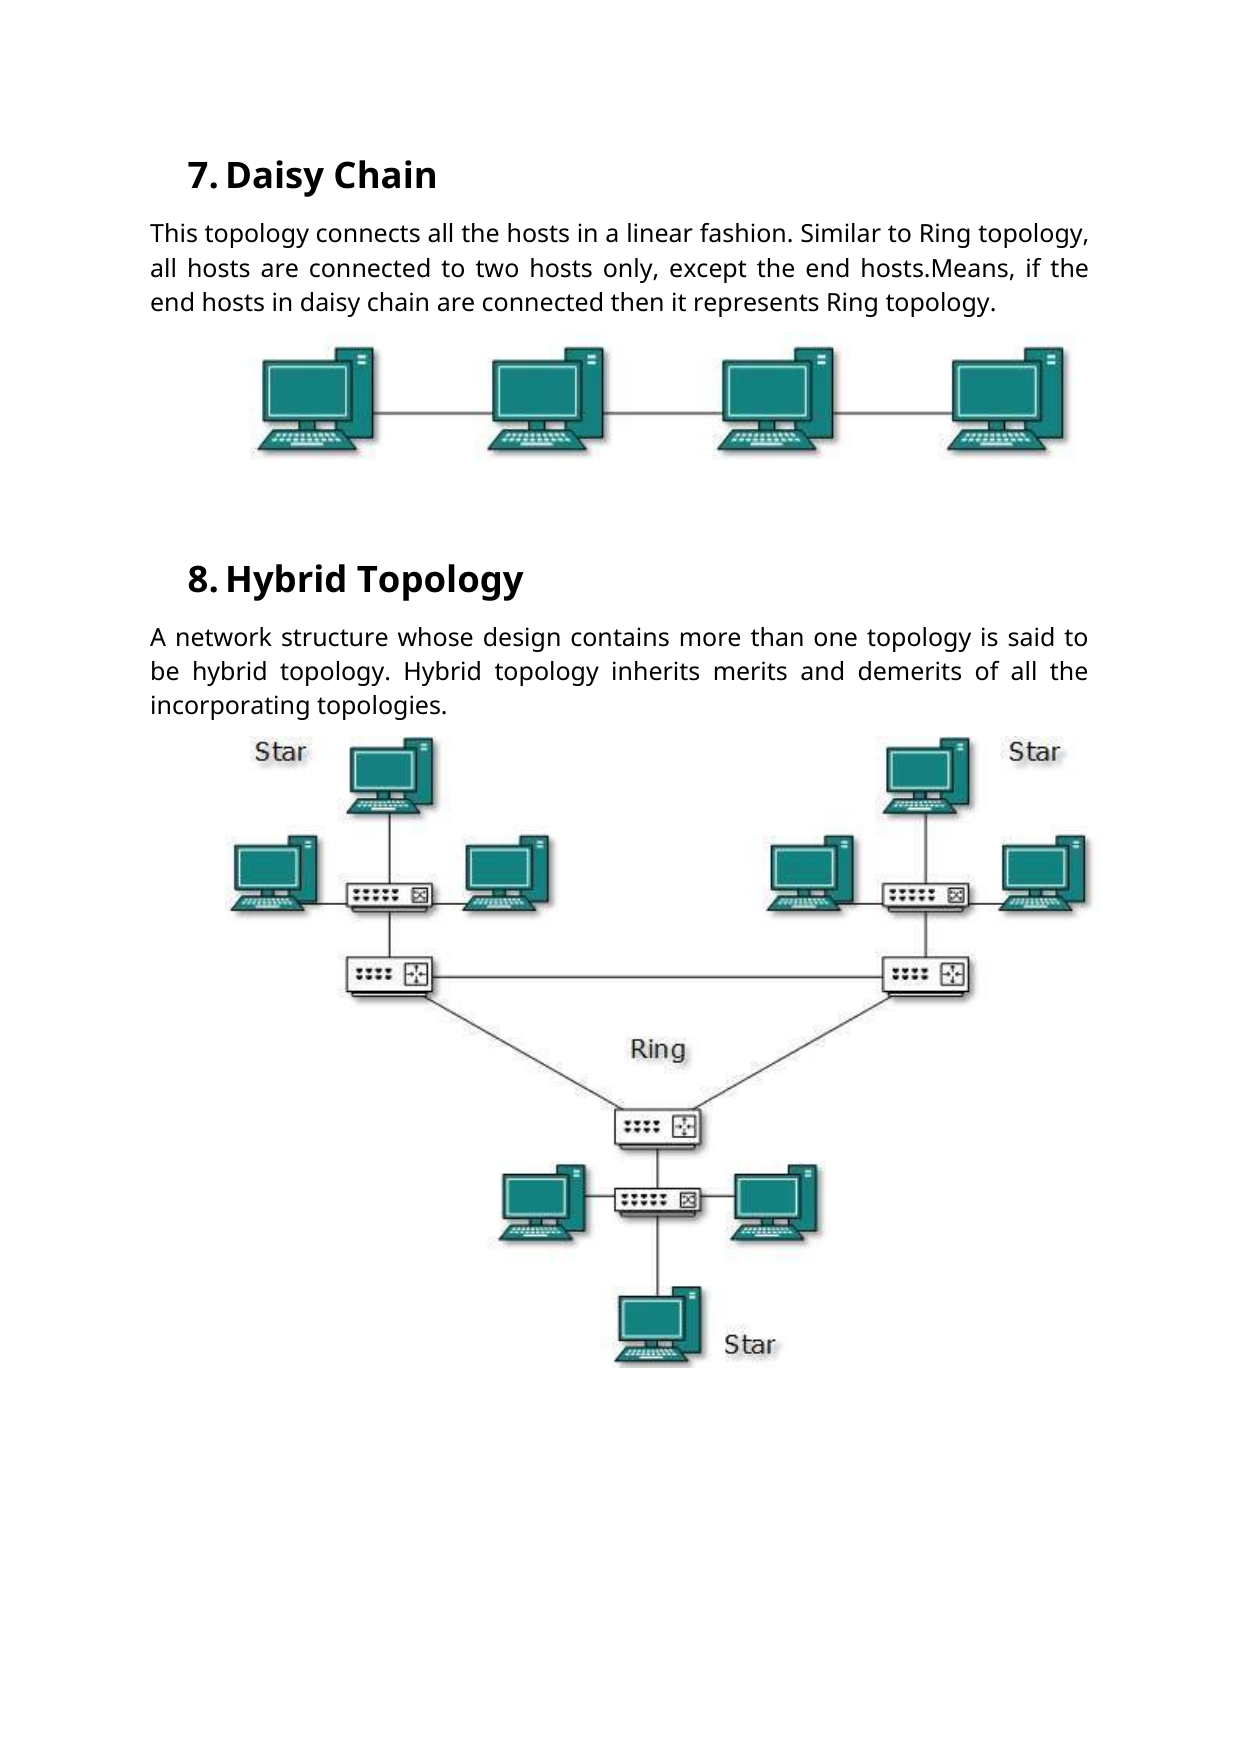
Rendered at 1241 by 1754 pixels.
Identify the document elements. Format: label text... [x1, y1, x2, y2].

subtitle Hybrid Topology [187, 553, 1090, 603]
subtitle Daisy Chain [187, 150, 1090, 200]
picture [225, 333, 1100, 469]
picture [225, 736, 1100, 1368]
text A network structure whose design contains more than one topology is said to be hybrid topology. Hybrid topology inherits merits and demerits of all the incorporating topologies. [150, 619, 1090, 721]
text This topology connects all the hosts in a linear fashion. Similar to Ring topology, all hosts are connected to two hosts only, except the end hosts.Means, if the end hosts in daisy chain are connected then it represents Ring topology. [150, 216, 1090, 318]
